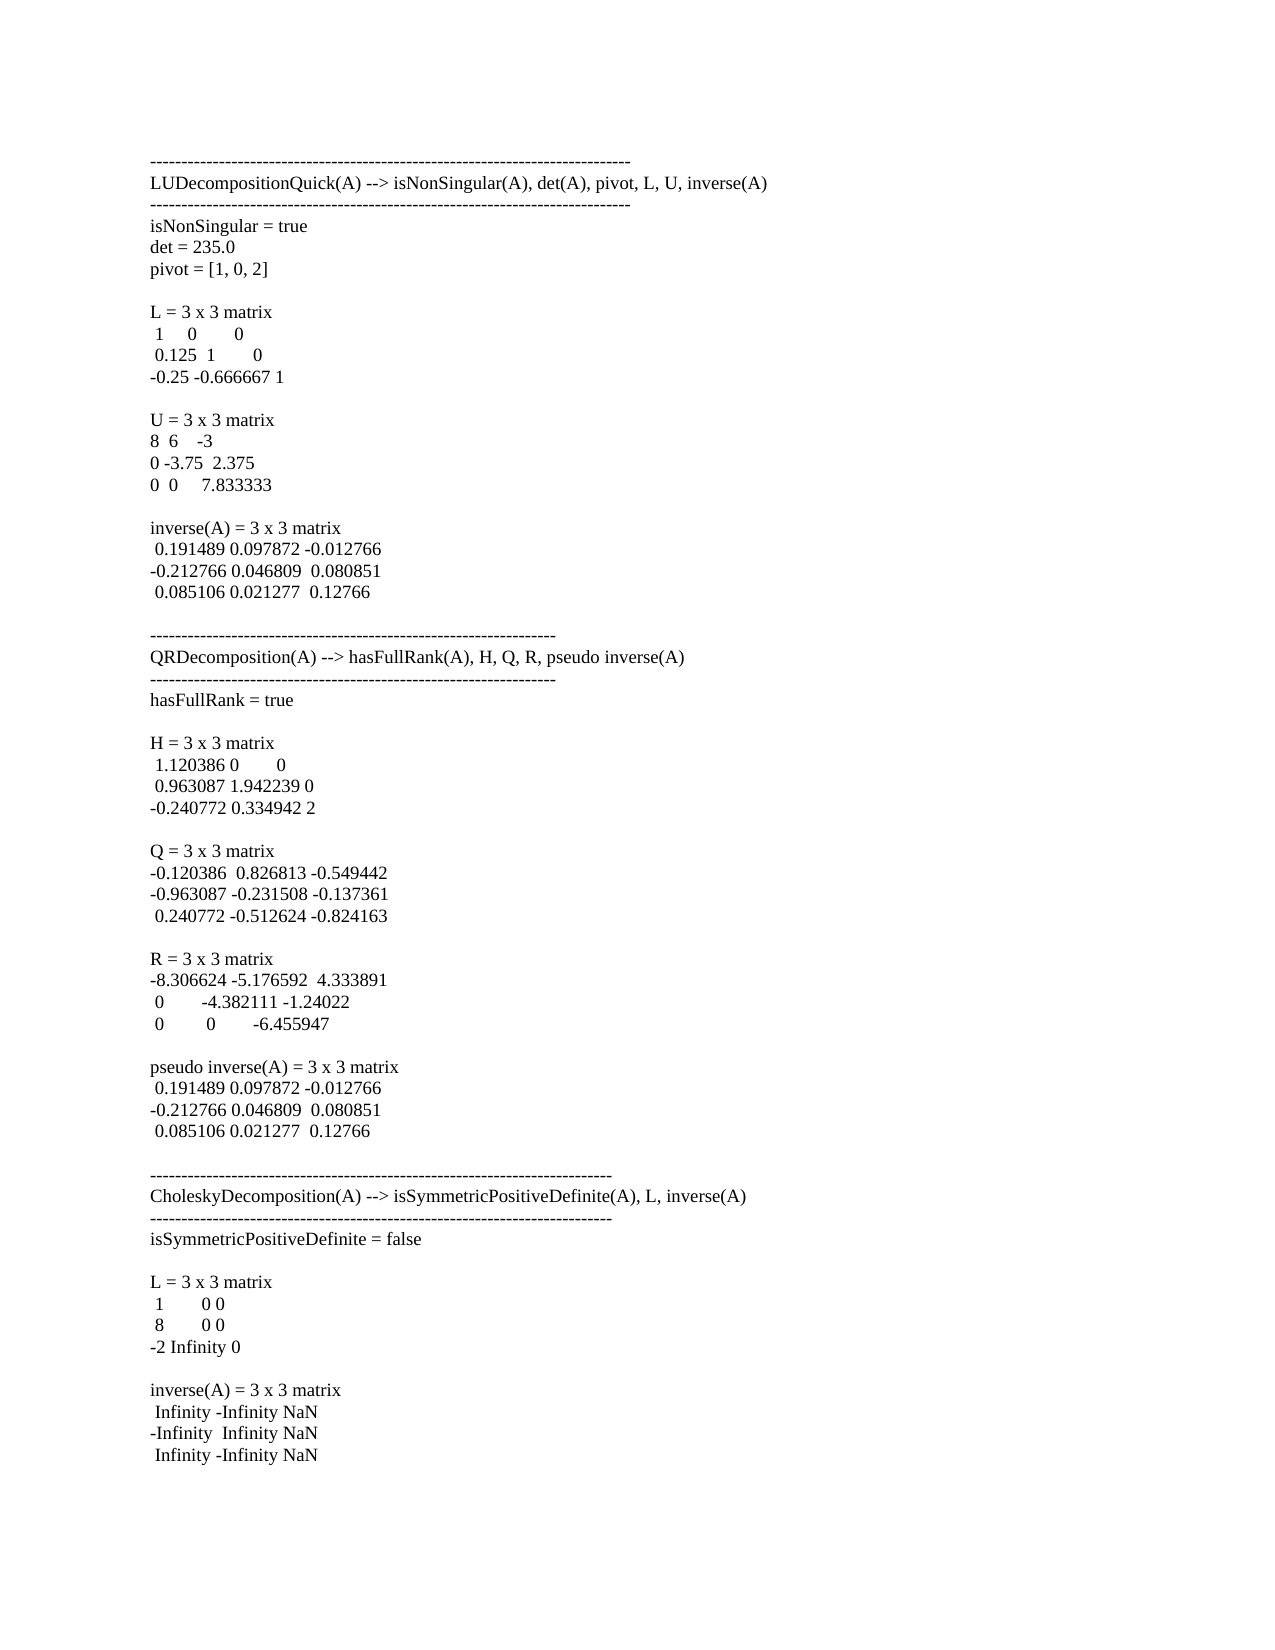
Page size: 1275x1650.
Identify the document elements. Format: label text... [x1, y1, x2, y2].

text 0.125 1 0 [150, 344, 1125, 366]
text 0 -3.75 2.375 [150, 452, 1125, 473]
text 0 0 -6.455947 [150, 1012, 1125, 1034]
text QRDecomposition(A) --> hasFullRank(A), H, Q, R, pseudo inverse(A) [150, 646, 1125, 667]
text -0.212766 0.046809 0.080851 [150, 560, 1125, 581]
text 0.085106 0.021277 0.12766 [150, 1120, 1125, 1142]
text 0.240772 -0.512624 -0.824163 [150, 905, 1125, 926]
text -Infinity Infinity [150, 1422, 1125, 1444]
text -0.240772 0.334942 2 [150, 797, 1125, 818]
text 1 0 0 [150, 1293, 1125, 1314]
text ----------------------------------------------------------------- [150, 624, 1125, 646]
text 8 0 0 [150, 1314, 1125, 1336]
text 0.191489 0.097872 -0.012766 [150, 1077, 1125, 1099]
text 8 6 -3 [150, 430, 1125, 452]
text det = 235.0 [150, 236, 1125, 258]
text 0 0 7.833333 [150, 473, 1125, 495]
text 0.085106 0.021277 0.12766 [150, 581, 1125, 603]
text 0 -4.382111 -1.24022 [150, 991, 1125, 1012]
text -------------------------------------------------------------------------- [150, 1207, 1125, 1228]
text Q = 3 x 3 matrix [150, 840, 1125, 862]
text 0.191489 0.097872 -0.012766 [150, 538, 1125, 560]
text hasFullRank = true [150, 689, 1125, 711]
text U = 3 x 3 matrix [150, 409, 1125, 430]
text Infinity -Infinity [150, 1444, 1125, 1465]
text -0.25 -0.666667 1 [150, 366, 1125, 387]
text 1 0 0 [150, 322, 1125, 344]
text R = 3 x 3 matrix [150, 948, 1125, 969]
text L = 3 x 3 matrix [150, 1271, 1125, 1293]
text ----------------------------------------------------------------------------- [150, 193, 1125, 215]
text Infinity -Infinity [150, 1401, 1125, 1422]
text isSymmetricPositiveDefinite = false [150, 1228, 1125, 1250]
text inverse(A) = 3 x 3 matrix [150, 1379, 1125, 1401]
text pseudo inverse(A) = 3 x 3 matrix [150, 1056, 1125, 1077]
text LUDecompositionQuick(A) --> isNonSingular(A), det(A), pivot, L, U, inverse(A) [150, 172, 1125, 193]
text isNonSingular = true [150, 215, 1125, 236]
text 1.120386 0 0 [150, 754, 1125, 775]
text -0.212766 0.046809 0.080851 [150, 1099, 1125, 1120]
text inverse(A) = 3 x 3 matrix [150, 517, 1125, 538]
text ----------------------------------------------------------------- [150, 667, 1125, 689]
text L = 3 x 3 matrix [150, 301, 1125, 322]
text CholeskyDecomposition(A) --> isSymmetricPositiveDefinite(A), L, inverse(A) [150, 1185, 1125, 1207]
text H = 3 x 3 matrix [150, 732, 1125, 754]
text -0.120386 0.826813 -0.549442 [150, 862, 1125, 883]
text -2 Infinity 0 [150, 1336, 1125, 1357]
text 0.963087 1.942239 0 [150, 775, 1125, 797]
text ----------------------------------------------------------------------------- [150, 150, 1125, 172]
text -0.963087 -0.231508 -0.137361 [150, 883, 1125, 905]
text pivot = [1, 0, 2] [150, 258, 1125, 279]
text -------------------------------------------------------------------------- [150, 1163, 1125, 1185]
text -8.306624 -5.176592 4.333891 [150, 969, 1125, 991]
